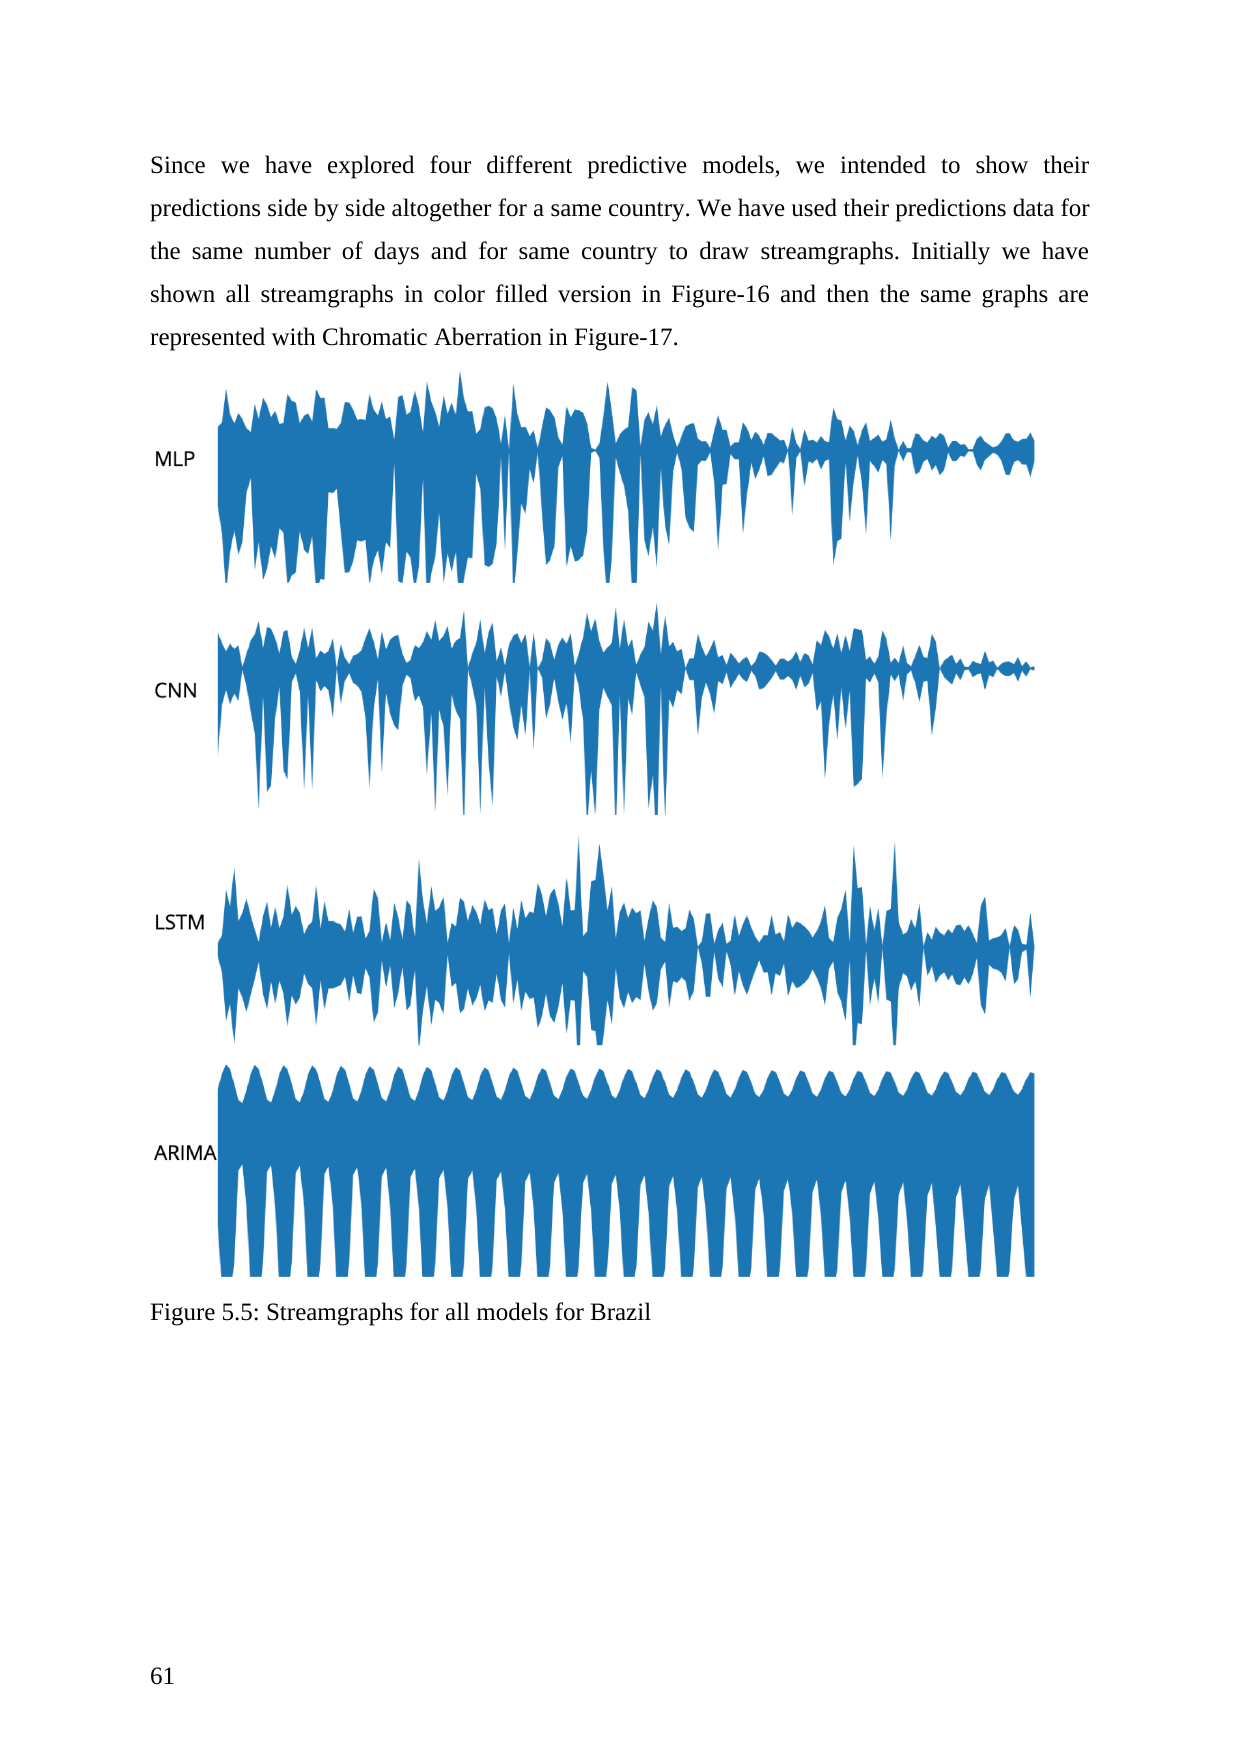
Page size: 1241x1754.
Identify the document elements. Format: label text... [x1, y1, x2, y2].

text Since we have explored four different predictive models, we intended to show their predictions side by side altogether for a same country. We have used their predictions data for the same number of days and for same country to draw streamgraphs. Initially we have shown all streamgraphs in color filled version in Figure-16 and then the same graphs are represented with Chromatic Aberration in Figure-17. [150, 150, 1090, 351]
picture [150, 365, 1040, 1283]
text Figure 5.5: Streamgraphs for all models for Brazil [150, 1297, 1090, 1326]
